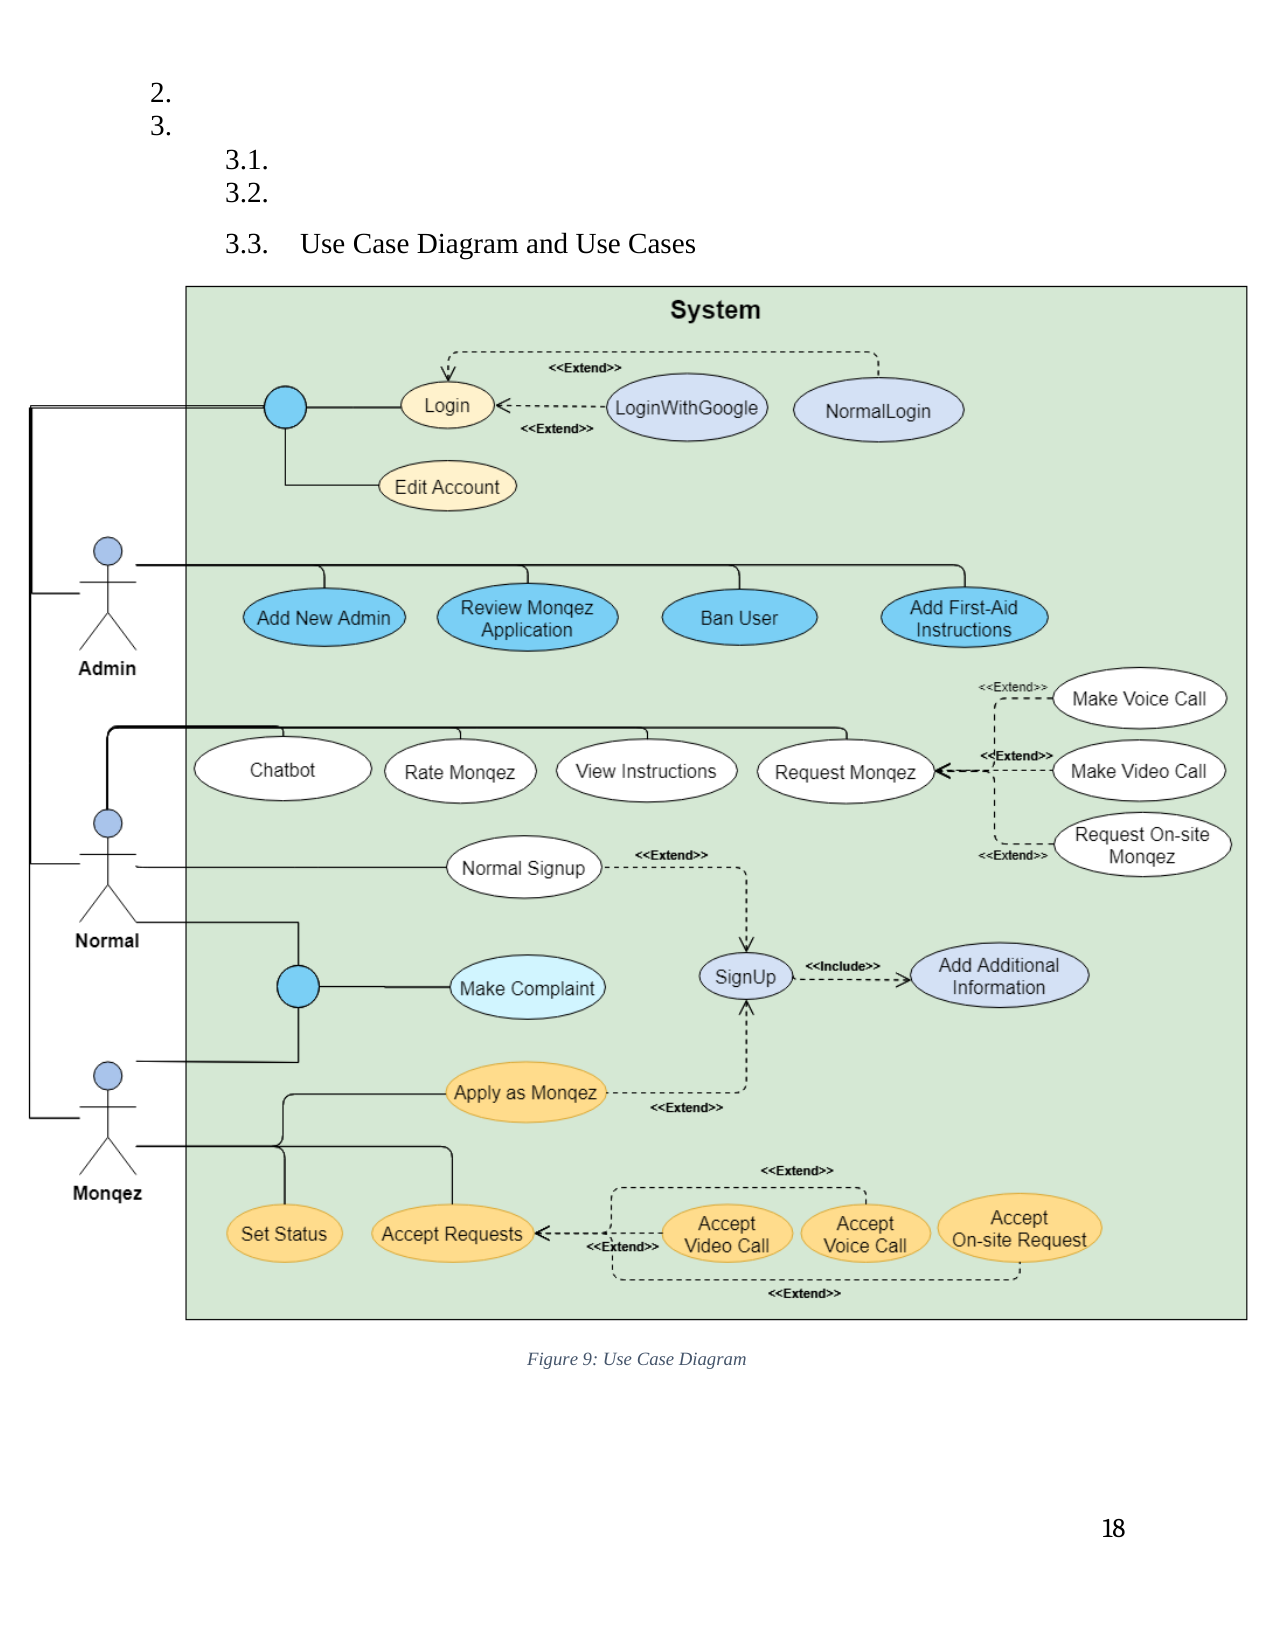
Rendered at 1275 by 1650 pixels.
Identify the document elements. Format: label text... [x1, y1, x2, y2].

text Figure 9: Use Case Diagram [150, 1347, 1125, 1369]
picture [15, 276, 1260, 1331]
subtitle Use Case Diagram and Use Cases [225, 226, 1125, 259]
